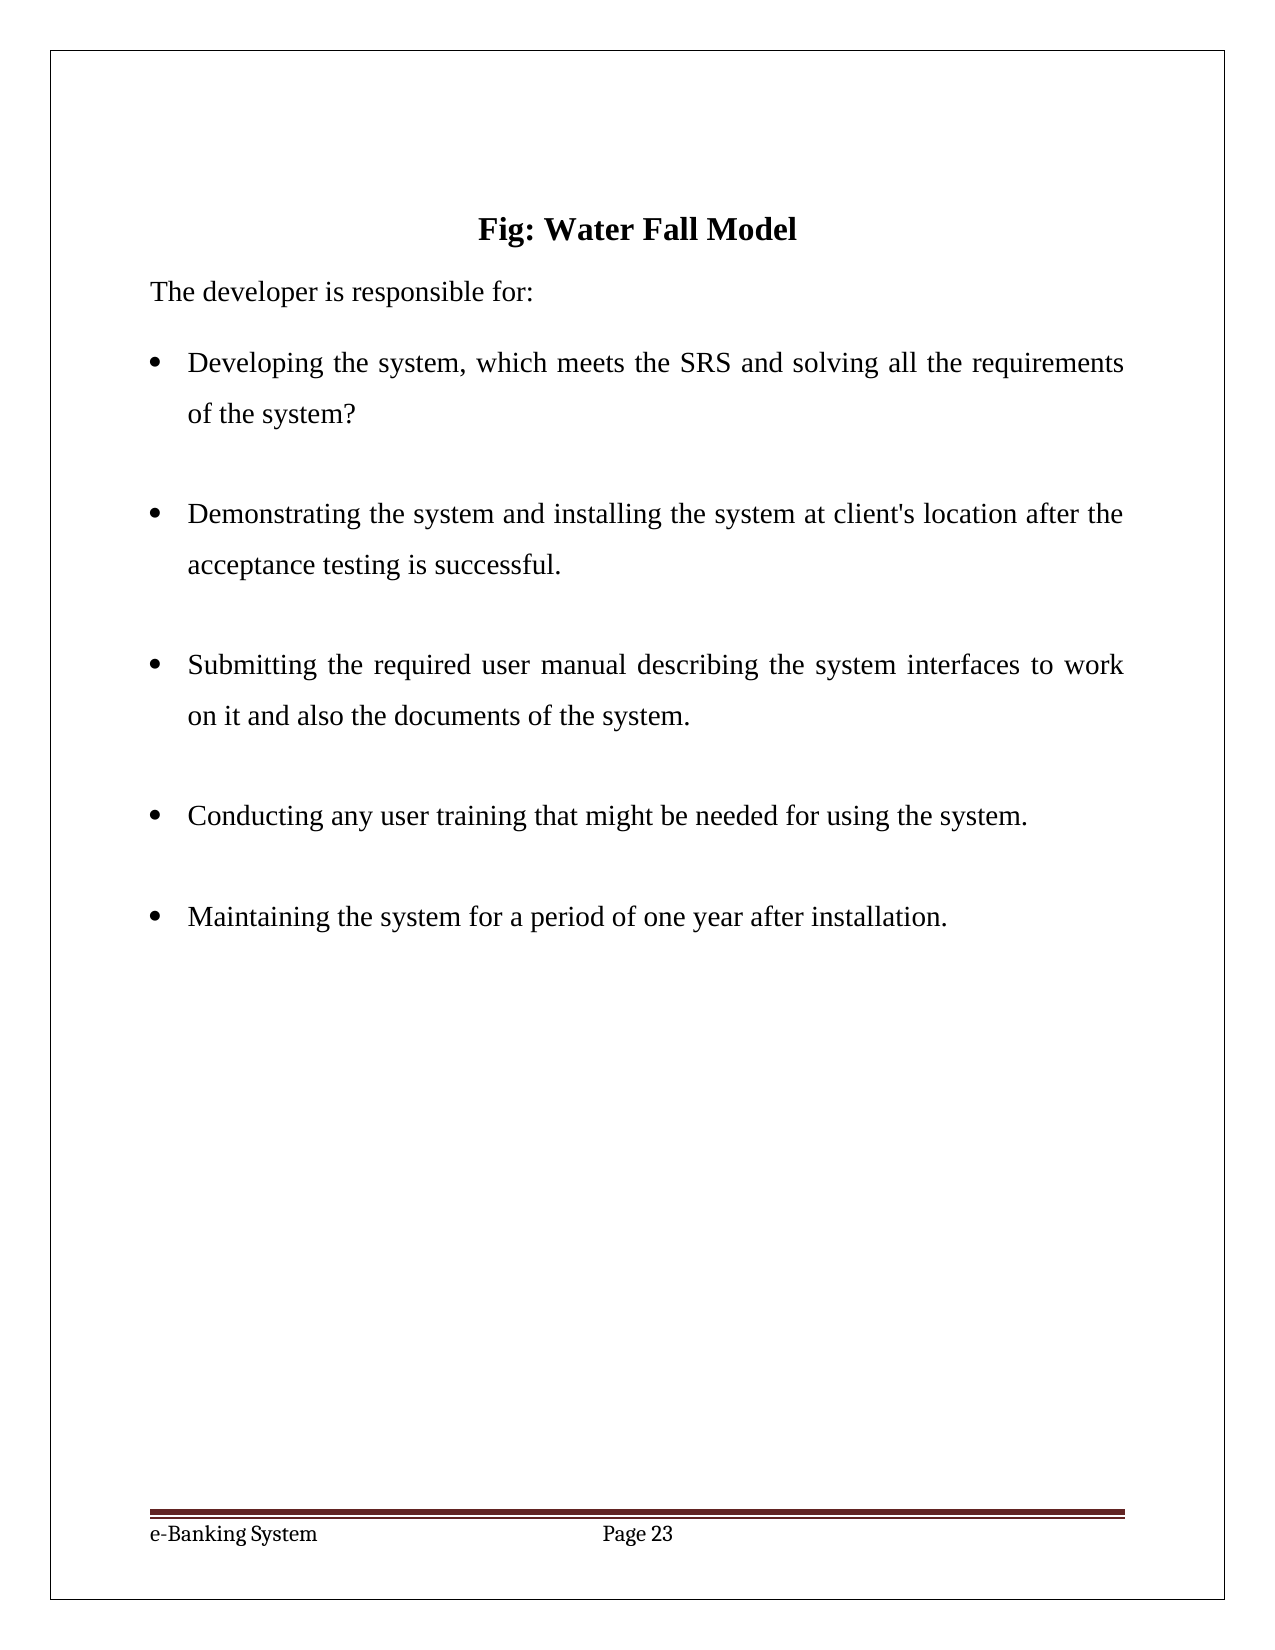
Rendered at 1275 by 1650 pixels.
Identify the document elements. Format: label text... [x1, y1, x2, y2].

list Developing the system, which meets the SRS and solving all the requirements of the system? [150, 345, 1125, 429]
text Fig: Water Fall Model [150, 209, 1125, 248]
list Conducting any user training that might be needed for using the system. [150, 798, 1125, 832]
text The developer is responsible for: [150, 274, 1125, 308]
list Maintaining the system for a period of one year after installation. [150, 899, 1125, 933]
list Demonstrating the system and installing the system at client's location after the acceptance testing is successful. [150, 496, 1125, 580]
list Submitting the required user manual describing the system interfaces to work on it and also the documents of the system. [150, 647, 1125, 731]
